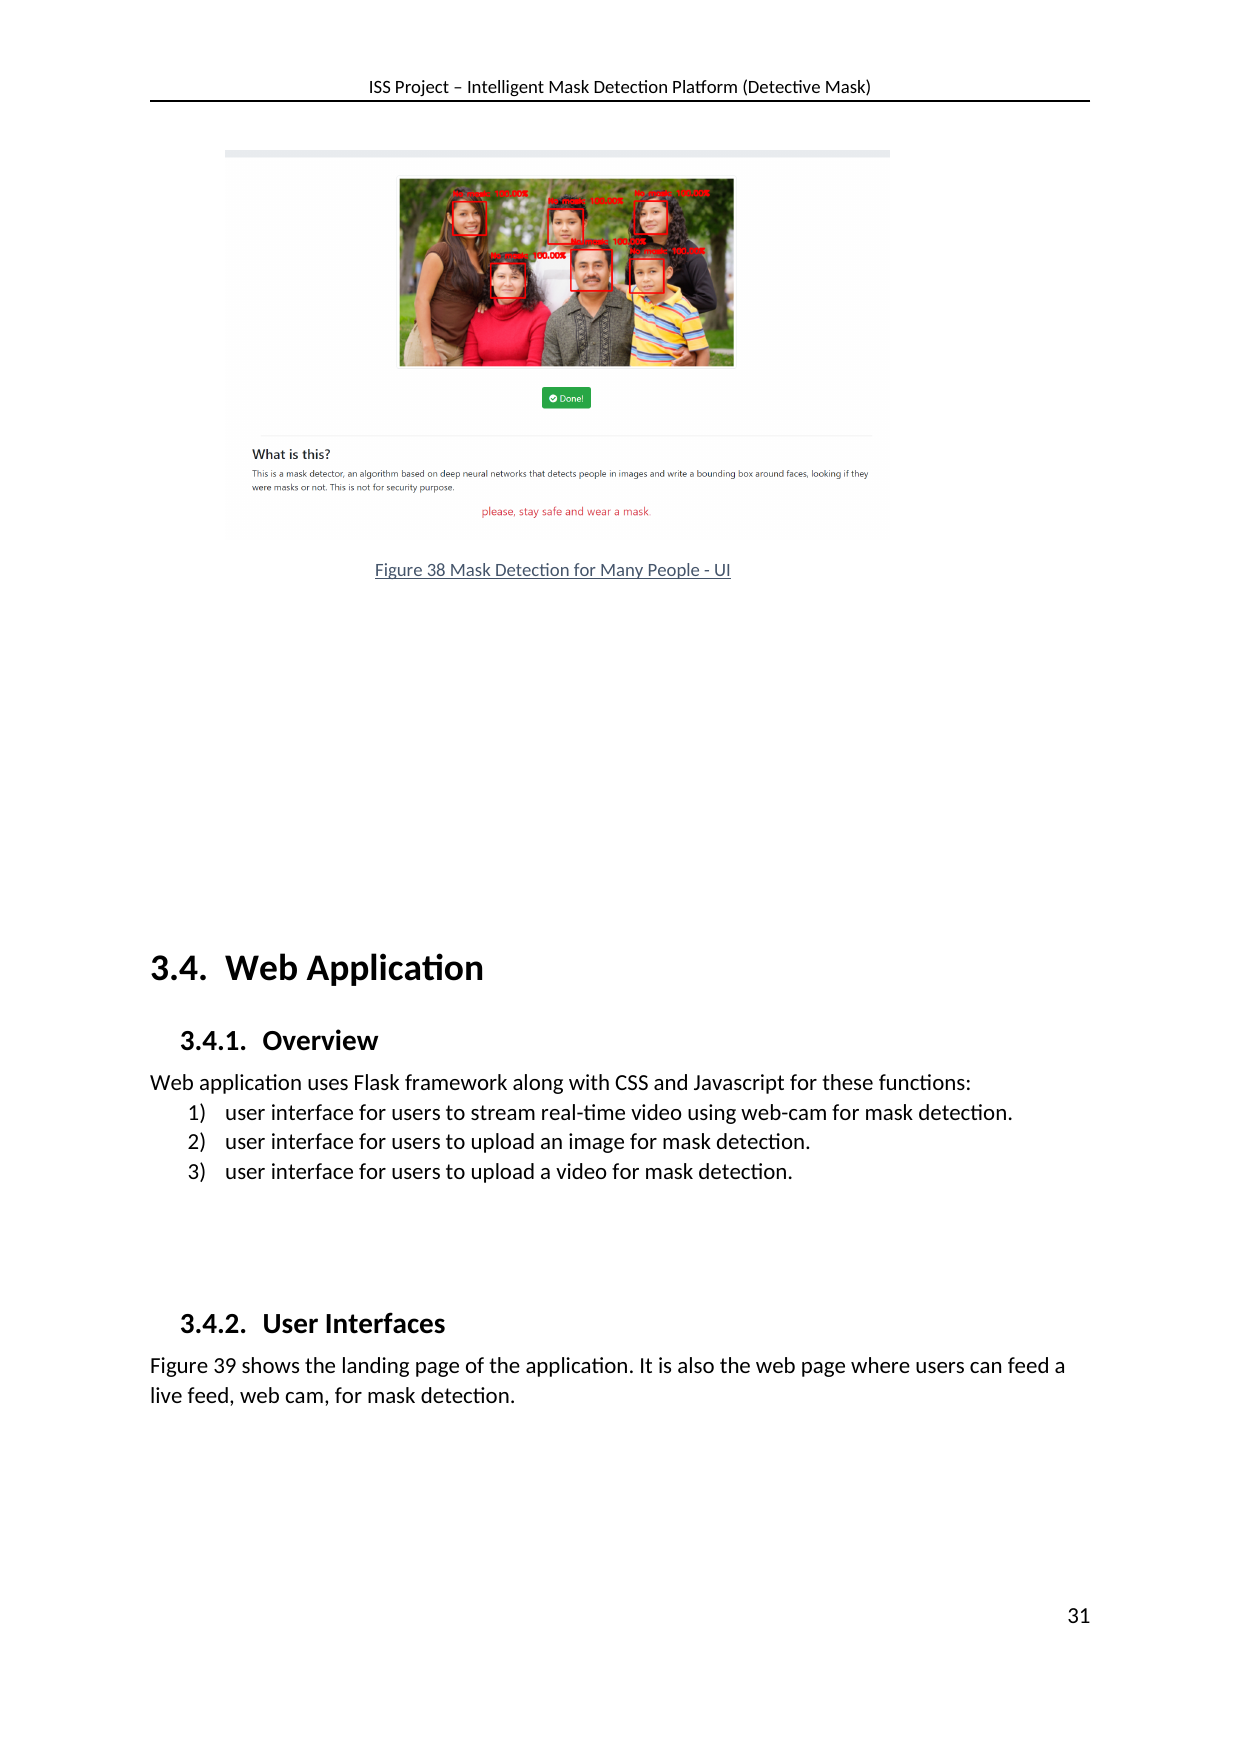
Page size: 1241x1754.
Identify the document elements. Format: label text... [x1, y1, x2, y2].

subtitle Overview [179, 1022, 1090, 1058]
text Web application uses Flask framework along with CSS and Javascript for these functions: [150, 1068, 1090, 1096]
list user interface for users to upload an image for mask detection. [187, 1127, 1090, 1156]
subtitle Web Application [150, 944, 1090, 990]
list user interface for users to stream real-time video using web-cam for mask detection. [187, 1098, 1090, 1126]
picture [225, 150, 890, 540]
text Figure 38 Mask Detection for Many People - UI [375, 558, 1090, 581]
text Figure 39 shows the landing page of the application. It is also the web page where users can feed a live feed, web cam, for mask detection. [150, 1351, 1090, 1409]
list user interface for users to upload a video for mask detection. [187, 1157, 1090, 1185]
subtitle User Interfaces [179, 1305, 1090, 1341]
